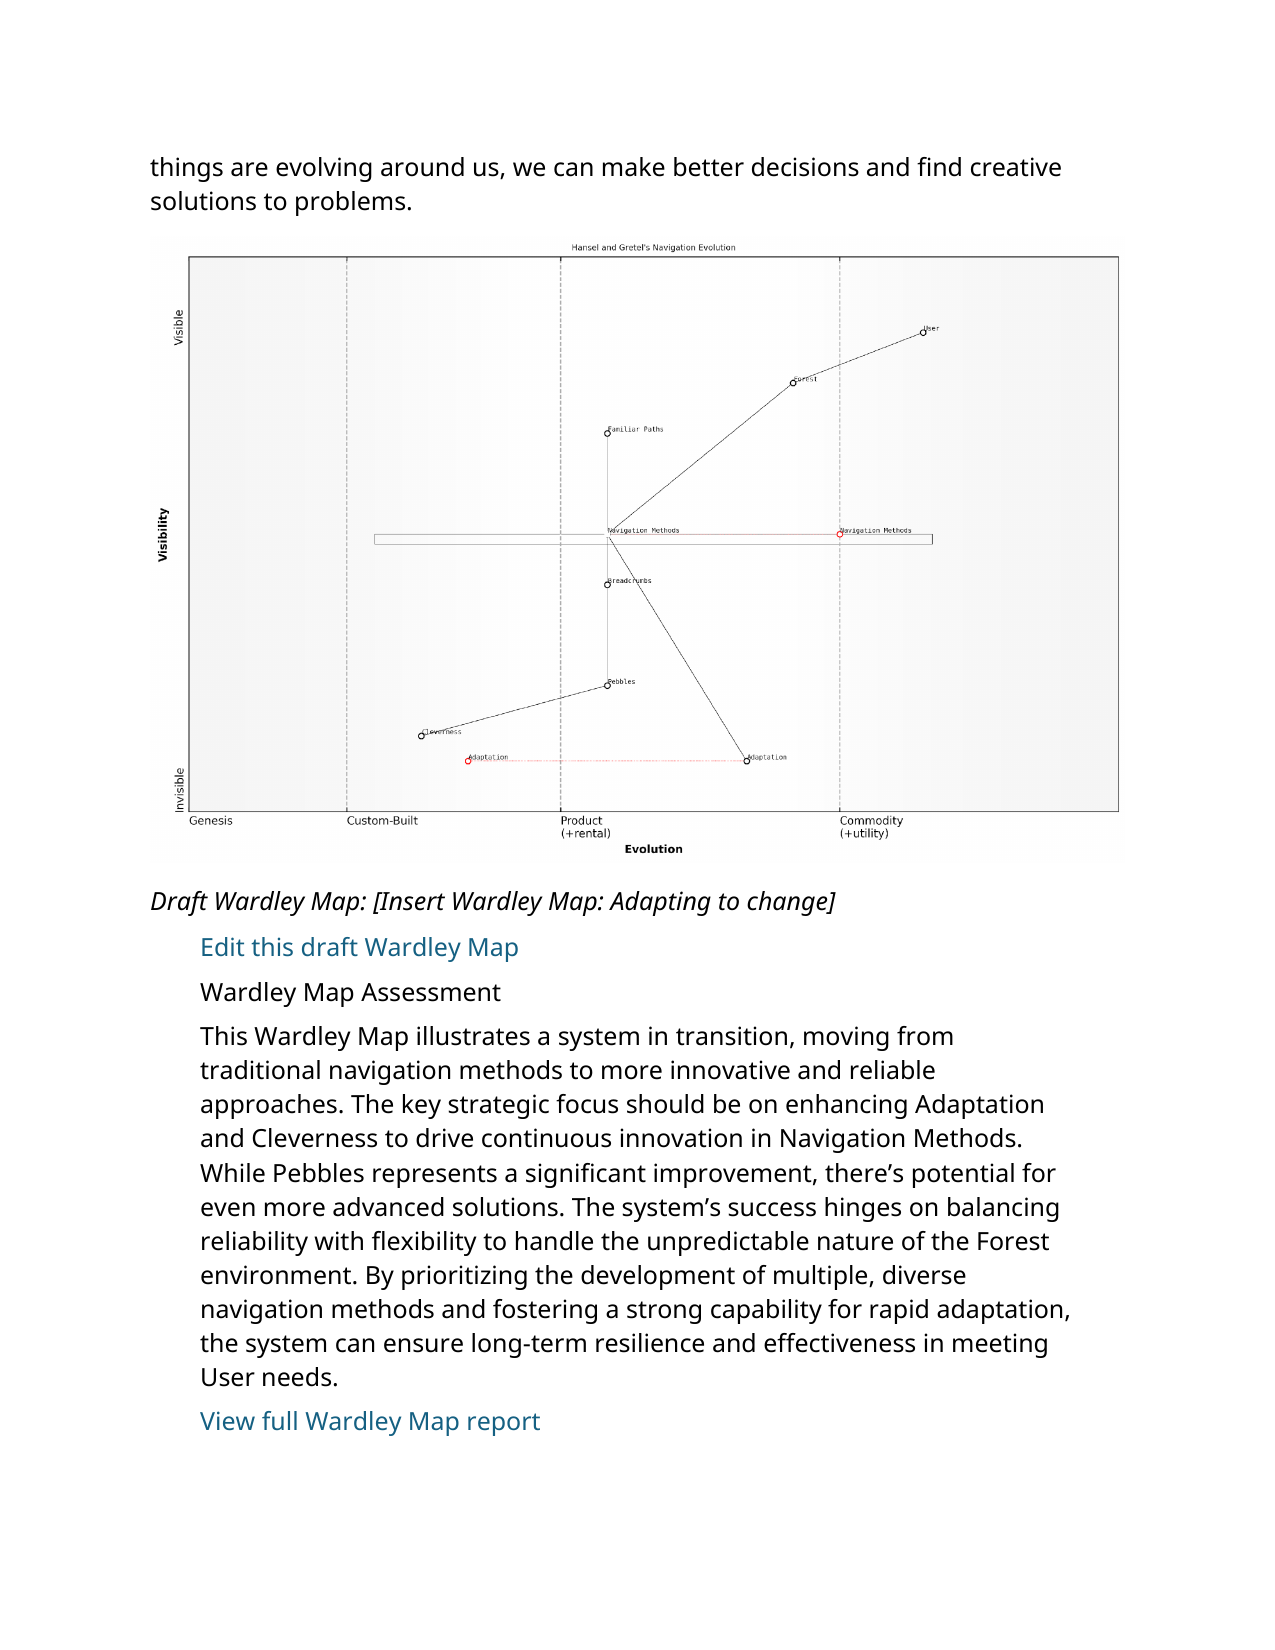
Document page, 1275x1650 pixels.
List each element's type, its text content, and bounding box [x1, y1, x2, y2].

text This Wardley Map illustrates a system in transition, moving from traditional navigation methods to more innovative and reliable approaches. The key strategic focus should be on enhancing Adaptation and Cleverness to drive continuous innovation in Navigation Methods. While Pebbles represents a significant improvement, there’s potential for even more advanced solutions. The system’s success hinges on balancing reliability with flexibility to handle the unpredictable nature of the Forest environment. By prioritizing the development of multiple, diverse navigation methods and fostering a strong capability for rapid adaptation, the system can ensure long-term resilience and effectiveness in meeting User needs. [200, 1019, 1075, 1394]
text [150, 150, 1125, 218]
picture [150, 236, 1125, 863]
text Draft Wardley Map: [Insert Wardley Map: Adapting to change] [150, 883, 1125, 917]
text Wardley Map Assessment [200, 974, 1075, 1008]
text View full Wardley Map report [200, 1404, 1075, 1438]
text Edit this draft Wardley Map [200, 930, 1075, 964]
